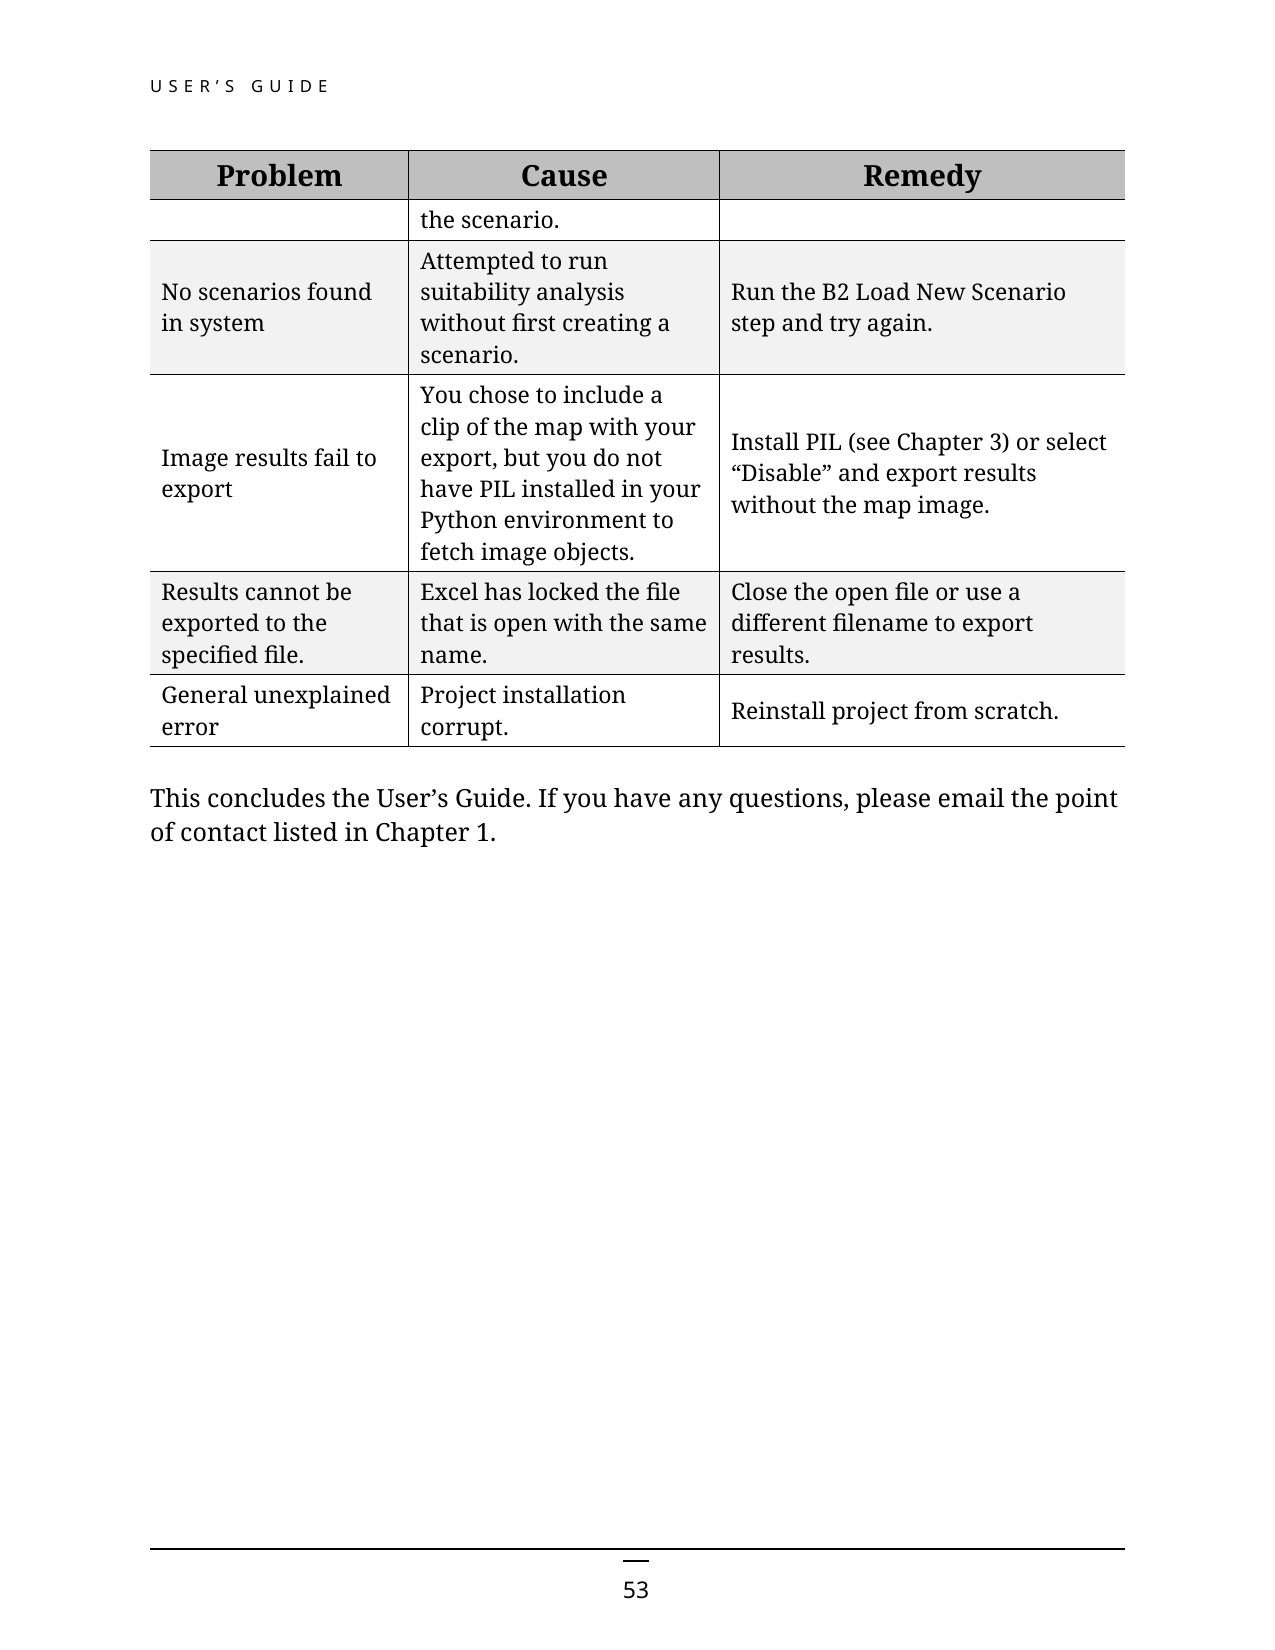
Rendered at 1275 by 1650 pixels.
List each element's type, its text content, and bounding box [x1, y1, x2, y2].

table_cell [720, 200, 1125, 240]
table_cell Excel has locked the file that is open with the same name. [409, 572, 719, 674]
table_cell Project installation corrupt. [409, 675, 719, 746]
table_cell General unexplained error [150, 675, 408, 746]
table_cell Reinstall project from scratch. [720, 675, 1125, 746]
table_cell Image results fail to export [150, 375, 408, 571]
table_header Cause [409, 151, 719, 199]
table_cell Results cannot be exported to the specified file. [150, 572, 408, 674]
table_cell You chose to include a clip of the map with your export, but you do not have PIL installed in your Python environment to fetch image objects. [409, 375, 719, 571]
table_cell Run the B2 Load New Scenario step and try again. [720, 241, 1125, 374]
text This concludes the User’s Guide. If you have any questions, please email the point of contact listed in Chapter 1. [150, 747, 1125, 849]
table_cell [409, 200, 719, 240]
table_cell Close the open file or use a different filename to export results. [720, 572, 1125, 674]
table_cell Attempted to run suitability analysis without first creating a scenario. [409, 241, 719, 374]
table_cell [150, 200, 408, 240]
table_header Remedy [720, 151, 1125, 199]
table_cell Install PIL (see Chapter 3) or select “Disable” and export results without the map image. [720, 375, 1125, 571]
table_cell No scenarios found in system [150, 241, 408, 374]
table_header Problem [150, 151, 408, 199]
